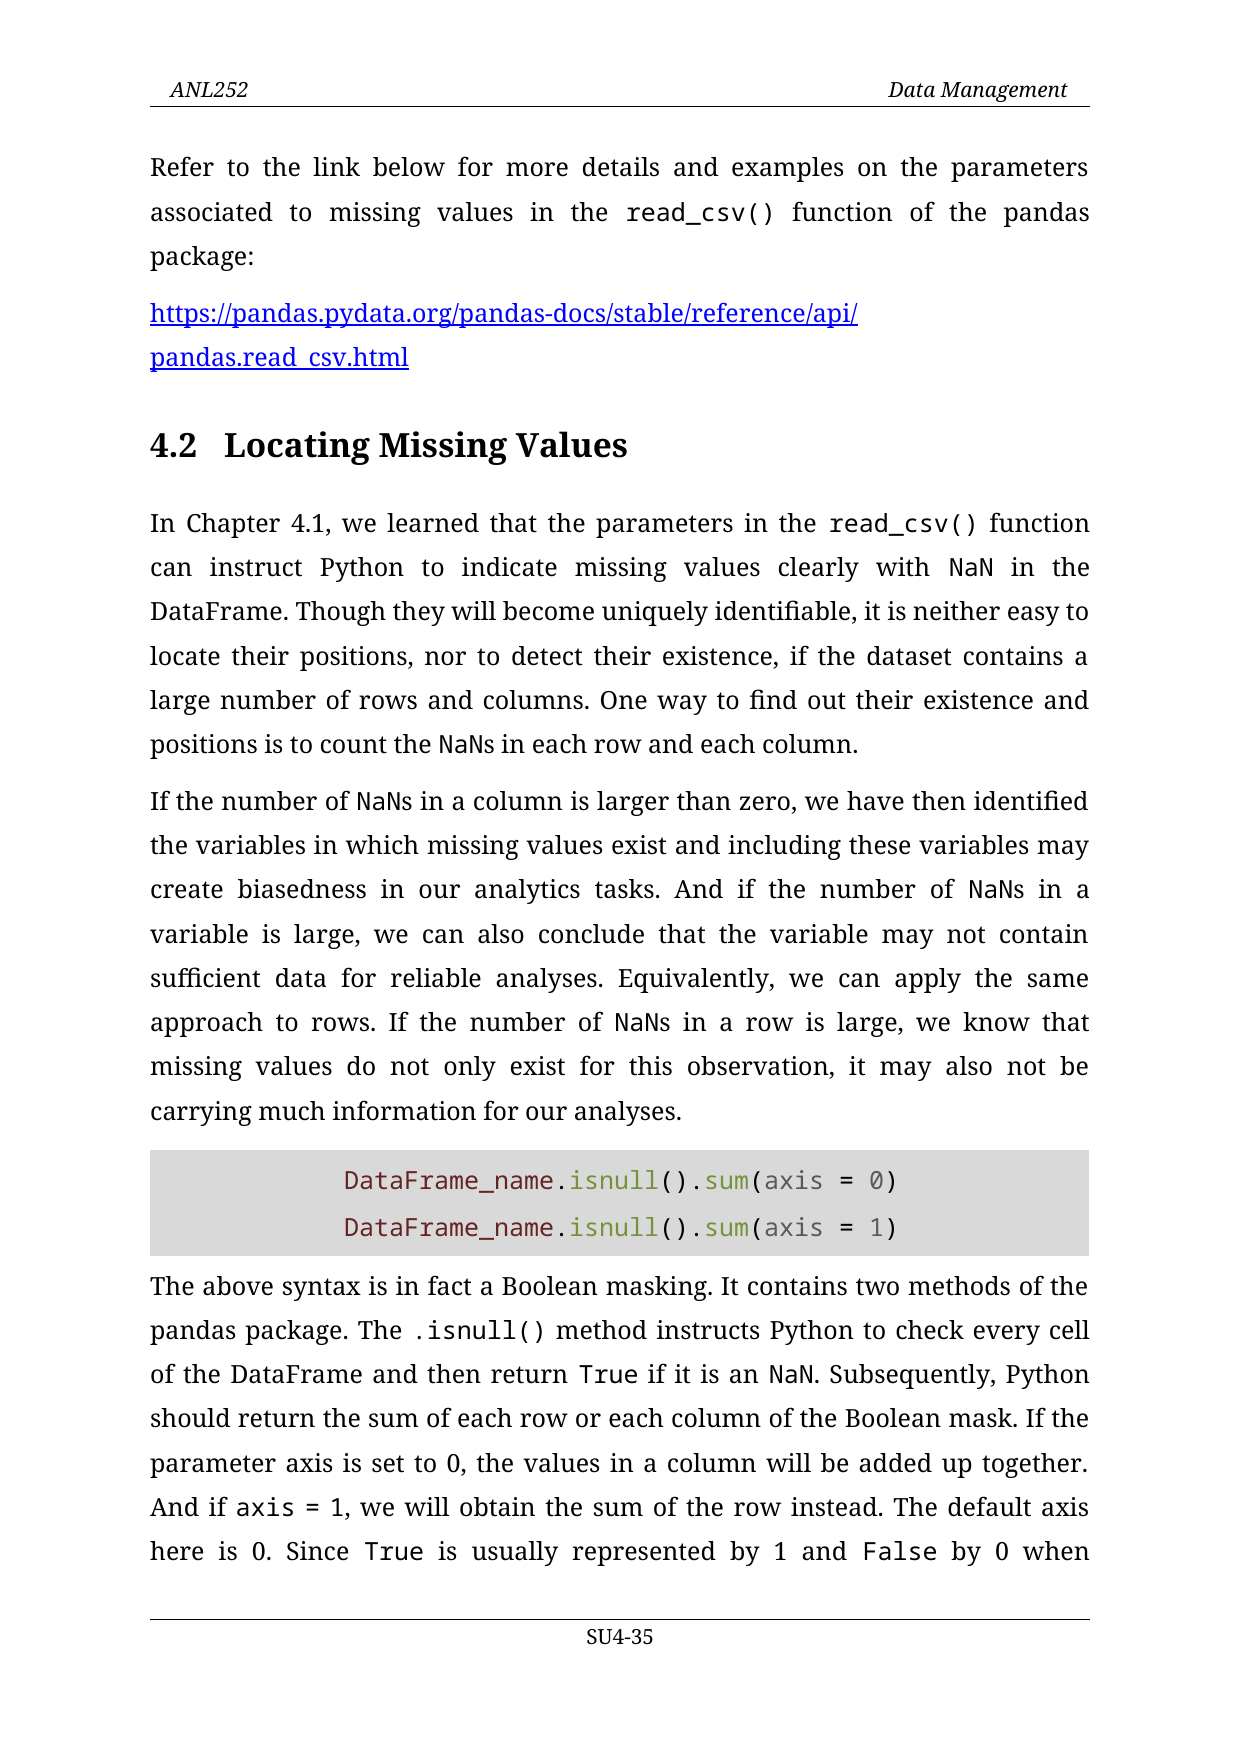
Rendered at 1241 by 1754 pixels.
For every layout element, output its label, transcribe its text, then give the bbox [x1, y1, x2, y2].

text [150, 1268, 1090, 1568]
table_header DataFrame_name.isnull().sum(axis = 0) DataFrame_name.isnull().sum(axis = 1) [150, 1150, 1089, 1256]
text Refer to the link below for more details and examples on the parameters associated to missing values in the read_csv() function of the pandas package: [150, 150, 1090, 273]
text https://pandas.pydata.org/pandas-docs/stable/reference/api/pandas.read_csv.html [150, 295, 1090, 374]
subtitle 4.2 Locating Missing Values [150, 421, 1090, 467]
text In Chapter 4.1, we learned that the parameters in the read_csv() function can instruct Python to indicate missing values clearly with NaN in the DataFrame. Though they will become uniquely identifiable, it is neither easy to locate their positions, nor to detect their existence, if the dataset contains a large number of rows and columns. One way to find out their existence and positions is to count the NaNs in each row and each column. [150, 505, 1090, 761]
text If the number of NaNs in a column is larger than zero, we have then identified the variables in which missing values exist and including these variables may create biasedness in our analytics tasks. And if the number of NaNs in a variable is large, we can also conclude that the variable may not contain sufficient data for reliable analyses. Equivalently, we can apply the same approach to rows. If the number of NaNs in a row is large, we know that missing values do not only exist for this observation, it may also not be carrying much information for our analyses. [150, 783, 1090, 1127]
